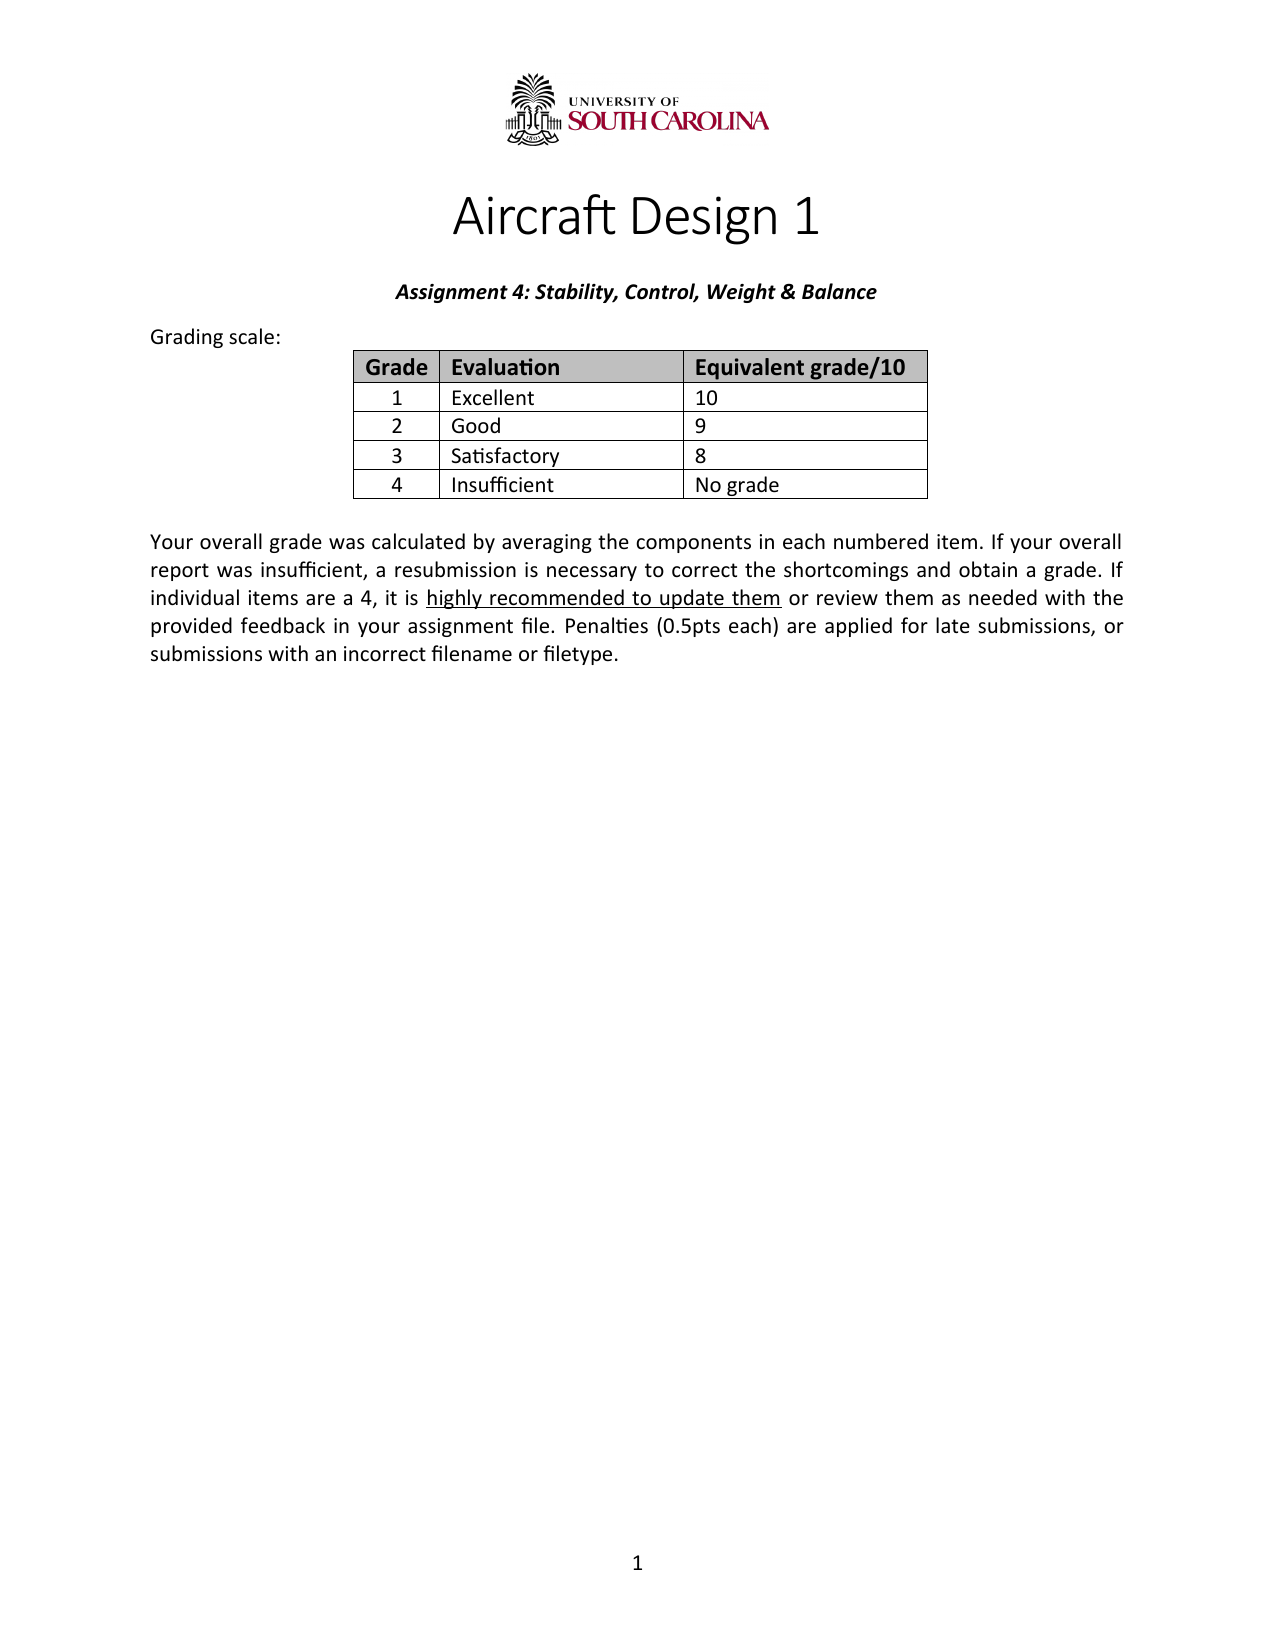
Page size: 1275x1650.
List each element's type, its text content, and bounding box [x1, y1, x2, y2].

title Aircraft Design 1 [150, 178, 1125, 249]
table_cell 10 [684, 383, 927, 411]
table_cell Insufficient [440, 470, 683, 498]
subtitle Assignment 4: Stability, Control, Weight & Balance [150, 277, 1125, 305]
text Grading scale: [150, 322, 1125, 350]
table_header Grade [354, 351, 439, 382]
table_header Equivalent grade/10 [684, 351, 927, 382]
text Your overall grade was calculated by averaging the components in each numbered item. If your overall report was insufficient, a resubmission is necessary to correct the shortcomings and obtain a grade. If individual items are a 4, it is highly recommended to update them or review them as needed with the provided feedback in your assignment file. Penalties (0.5pts each) are applied for late submissions, or submissions with an incorrect filename or filetype. [150, 527, 1125, 667]
table_cell 3 [354, 441, 439, 469]
table_cell 1 [354, 383, 439, 411]
table_cell Excellent [440, 383, 683, 411]
table_cell 4 [354, 470, 439, 498]
table_cell Satisfactory [440, 441, 683, 469]
table_cell 9 [684, 412, 927, 440]
table_cell No grade [684, 470, 927, 498]
table_header Evaluation [440, 351, 683, 382]
table_cell Good [440, 412, 683, 440]
picture [505, 73, 770, 146]
table_cell 2 [354, 412, 439, 440]
table_cell 8 [684, 441, 927, 469]
